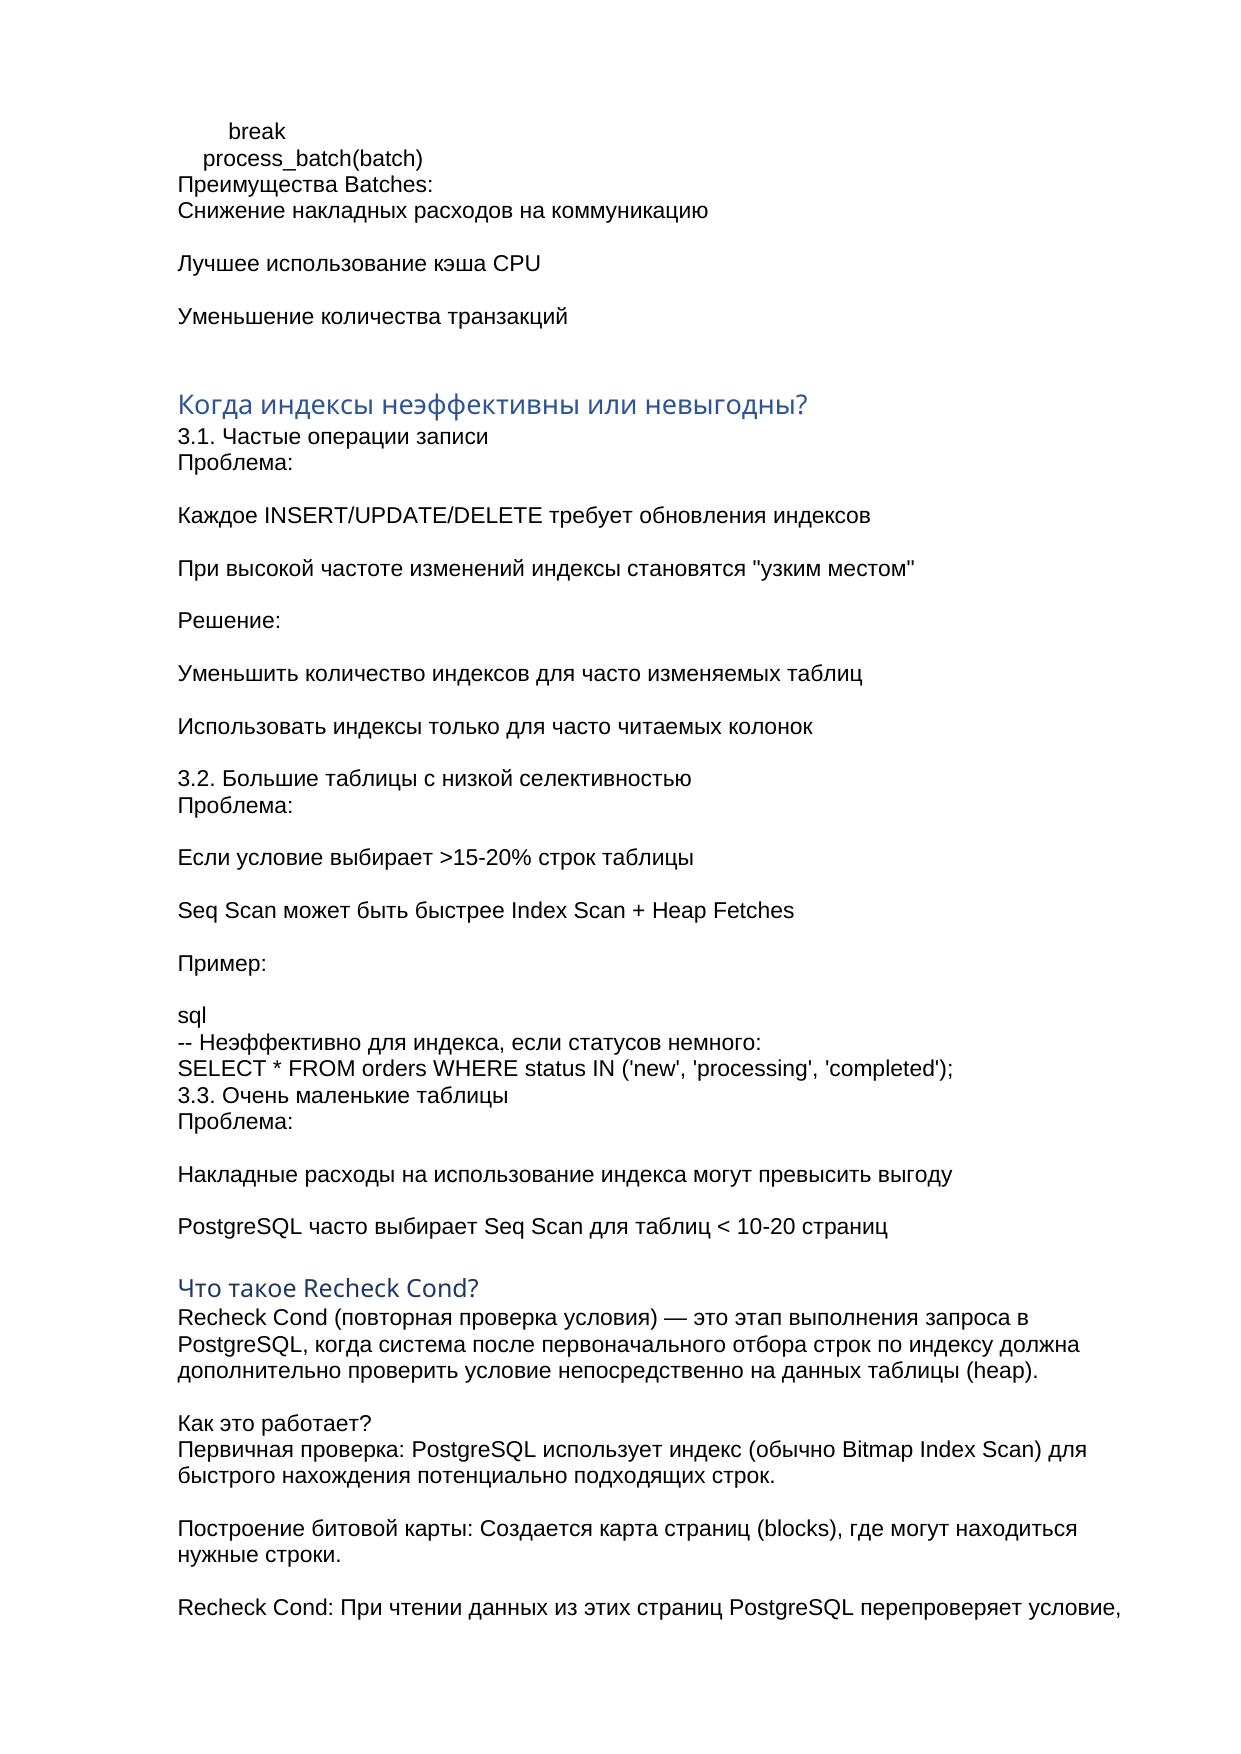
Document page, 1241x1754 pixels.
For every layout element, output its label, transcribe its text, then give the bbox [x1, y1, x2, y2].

text Проблема: [177, 449, 1152, 475]
text Если условие выбирает >15-20% строк таблицы [177, 844, 1152, 871]
text 3.3. Очень маленькие таблицы [177, 1082, 1152, 1108]
text Каждое INSERT/UPDATE/DELETE требует обновления индексов [177, 502, 1152, 528]
text break [177, 118, 1152, 144]
text Recheck Cond (повторная проверка условия) — это этап выполнения запроса в PostgreSQL, когда система после первоначального отбора строк по индексу должна дополнительно проверить условие непосредственно на данных таблицы (heap). [177, 1304, 1152, 1383]
text process_batch(batch) [177, 144, 1152, 171]
text Решение: [177, 607, 1152, 633]
text -- Неэффективно для индекса, если статусов немного: [177, 1029, 1152, 1055]
text Проблема: [177, 1108, 1152, 1134]
text sql [177, 1002, 1152, 1029]
text Seq Scan может быть быстрее Index Scan + Heap Fetches [177, 897, 1152, 923]
text Проблема: [177, 792, 1152, 818]
text 3.2. Большие таблицы с низкой селективностью [177, 765, 1152, 792]
text Первичная проверка: PostgreSQL использует индекс (обычно Bitmap Index Scan) для быстрого нахождения потенциально подходящих строк. [177, 1436, 1152, 1489]
text При высокой частоте изменений индексы становятся "узким местом" [177, 554, 1152, 581]
text Преимущества Batches: [177, 171, 1152, 197]
text Уменьшение количества транзакций [177, 303, 1152, 329]
text PostgreSQL часто выбирает Seq Scan для таблиц < 10-20 страниц [177, 1213, 1152, 1240]
subtitle Когда индексы неэффективны или невыгодны? [177, 386, 1152, 423]
text 3.1. Частые операции записи [177, 423, 1152, 449]
text Лучшее использование кэша CPU [177, 250, 1152, 276]
subtitle Что такое Recheck Cond? [177, 1270, 1152, 1304]
text SELECT * FROM orders WHERE status IN ('new', 'processing', 'completed'); [177, 1055, 1152, 1082]
text Уменьшить количество индексов для часто изменяемых таблиц [177, 660, 1152, 686]
text Снижение накладных расходов на коммуникацию [177, 197, 1152, 223]
text Построение битовой карты: Создается карта страниц (blocks), где могут находиться нужные строки. [177, 1515, 1152, 1568]
text Как это работает? [177, 1410, 1152, 1436]
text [177, 1594, 1152, 1621]
text Накладные расходы на использование индекса могут превысить выгоду [177, 1161, 1152, 1187]
text Использовать индексы только для часто читаемых колонок [177, 713, 1152, 739]
text Пример: [177, 950, 1152, 976]
